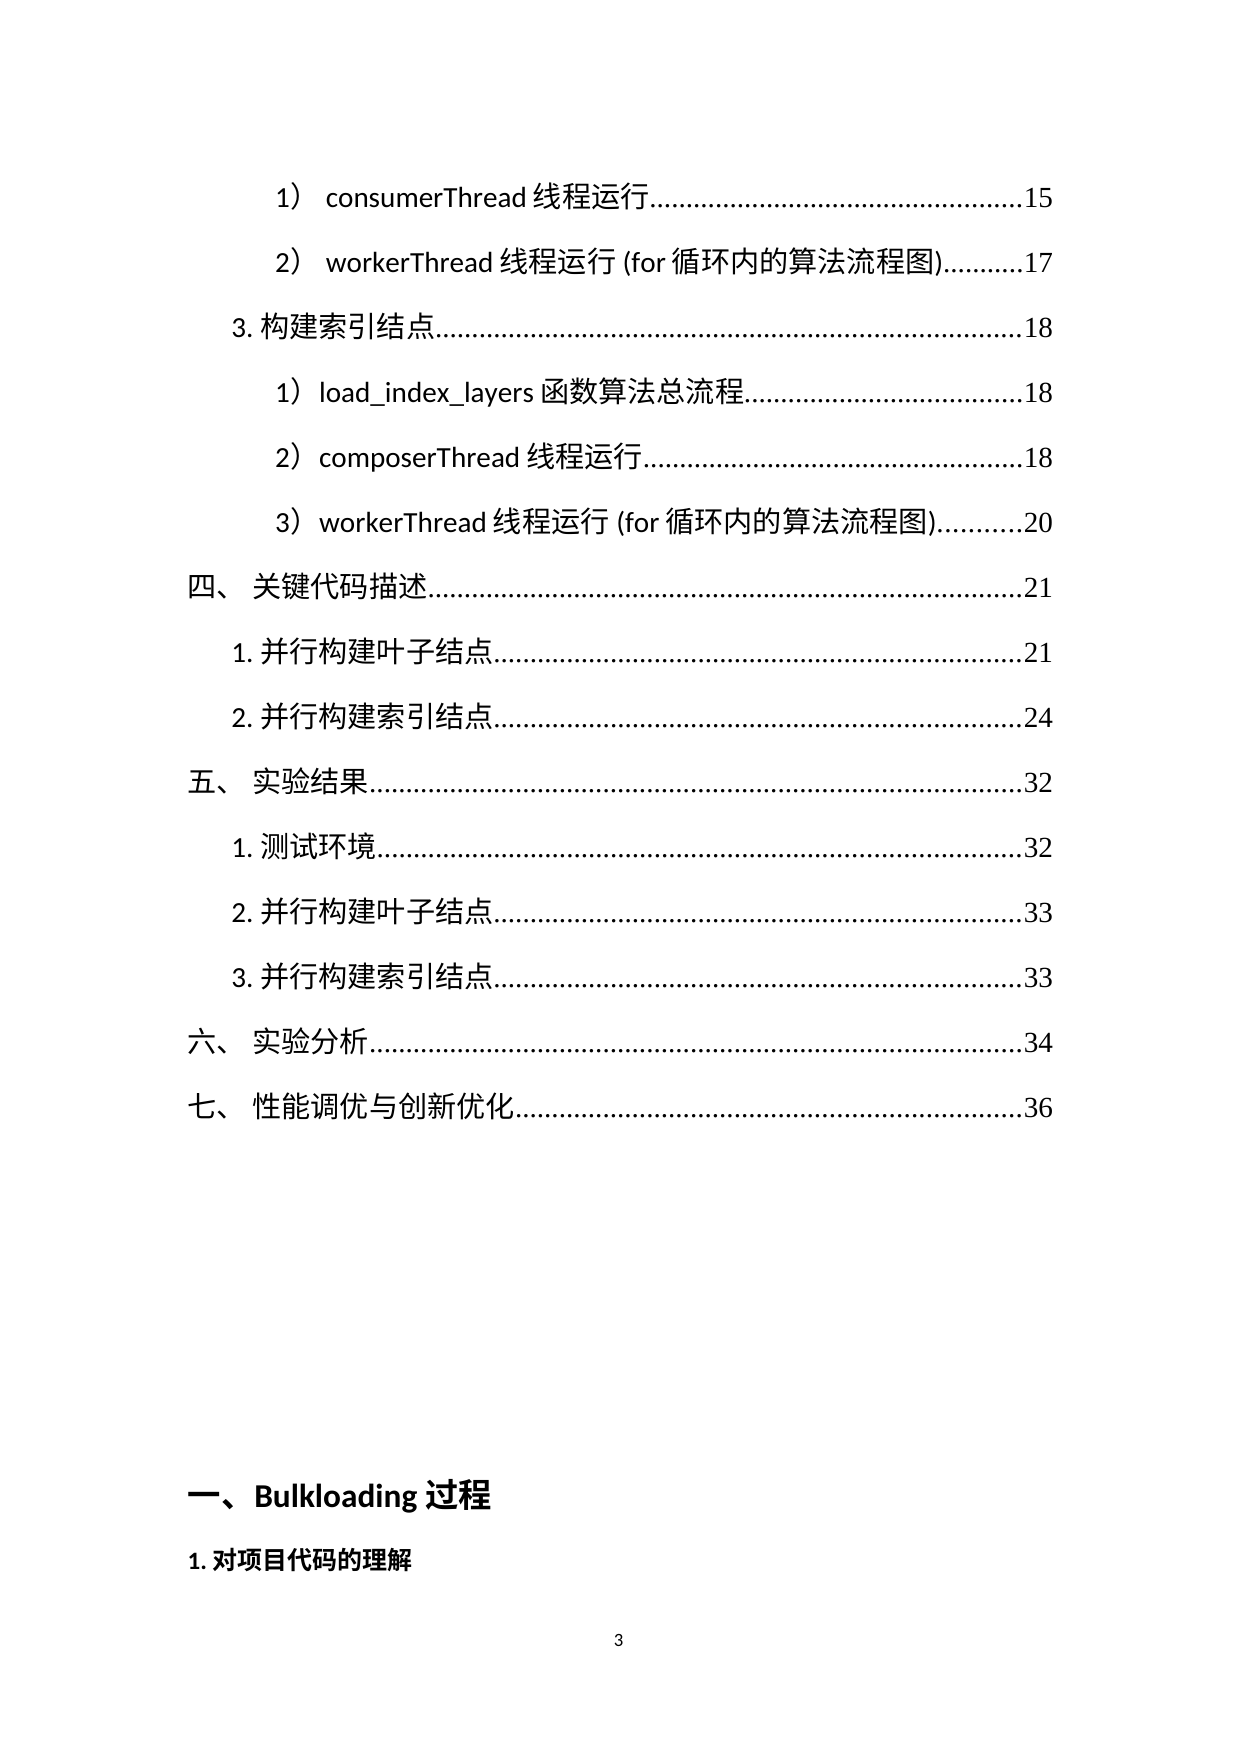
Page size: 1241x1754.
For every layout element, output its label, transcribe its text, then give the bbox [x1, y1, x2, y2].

list Bulkloading 过程 [187, 1462, 1053, 1527]
list 对项目代码的理解 [187, 1527, 1053, 1592]
